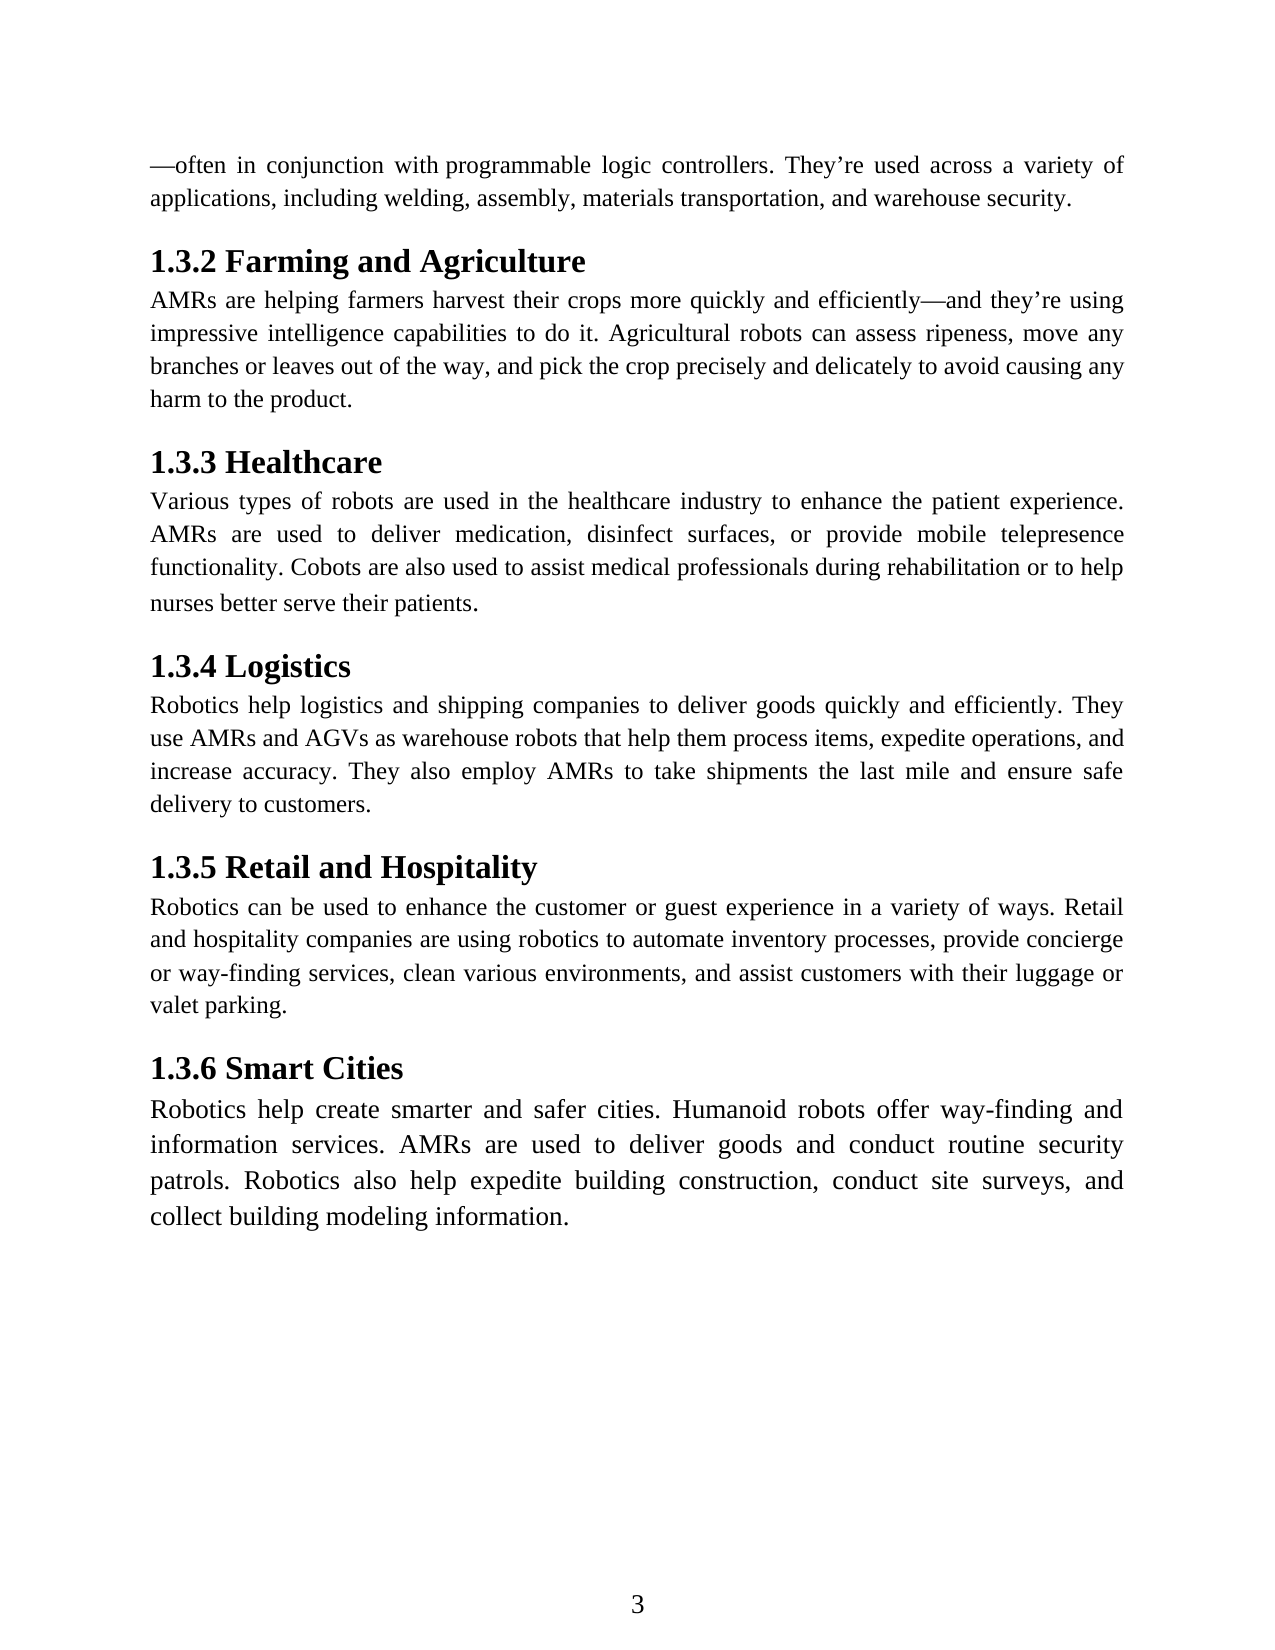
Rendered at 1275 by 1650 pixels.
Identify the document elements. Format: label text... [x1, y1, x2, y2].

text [150, 150, 1125, 212]
subtitle 1.3.3 Healthcare [150, 442, 1125, 481]
subtitle 1.3.4 Logistics [150, 646, 1125, 685]
text AMRs are helping farmers harvest their crops more quickly and efficiently—and they’re using impressive intelligence capabilities to do it. Agricultural robots can assess ripeness, move any branches or leaves out of the way, and pick the crop precisely and delicately to avoid causing any harm to the product. [150, 285, 1125, 413]
text Robotics help create smarter and safer cities. Humanoid robots offer way-finding and information services. AMRs are used to deliver goods and conduct routine security patrols. Robotics also help expedite building construction, conduct site surveys, and collect building modeling information. [150, 1093, 1125, 1231]
text Various types of robots are used in the healthcare industry to enhance the patient experience. AMRs are used to deliver medication, disinfect surfaces, or provide mobile telepresence functionality. Cobots are also used to assist medical professionals during rehabilitation or to help nurses better serve their patients. [150, 486, 1125, 617]
subtitle 1.3.2 Farming and Agriculture [150, 241, 1125, 279]
subtitle 1.3.6 Smart Cities [150, 1049, 1125, 1087]
text Robotics help logistics and shipping companies to deliver goods quickly and efficiently. They use AMRs and AGVs as warehouse robots that help them process items, expedite operations, and increase accuracy. They also employ AMRs to take shipments the last mile and ensure safe delivery to customers. [150, 690, 1125, 818]
text Robotics can be used to enhance the customer or guest experience in a variety of ways. Retail and hospitality companies are using robotics to automate inventory processes, provide concierge or way-finding services, clean various environments, and assist customers with their luggage or valet parking. [150, 892, 1125, 1019]
subtitle 1.3.5 Retail and Hospitality [150, 847, 1125, 886]
